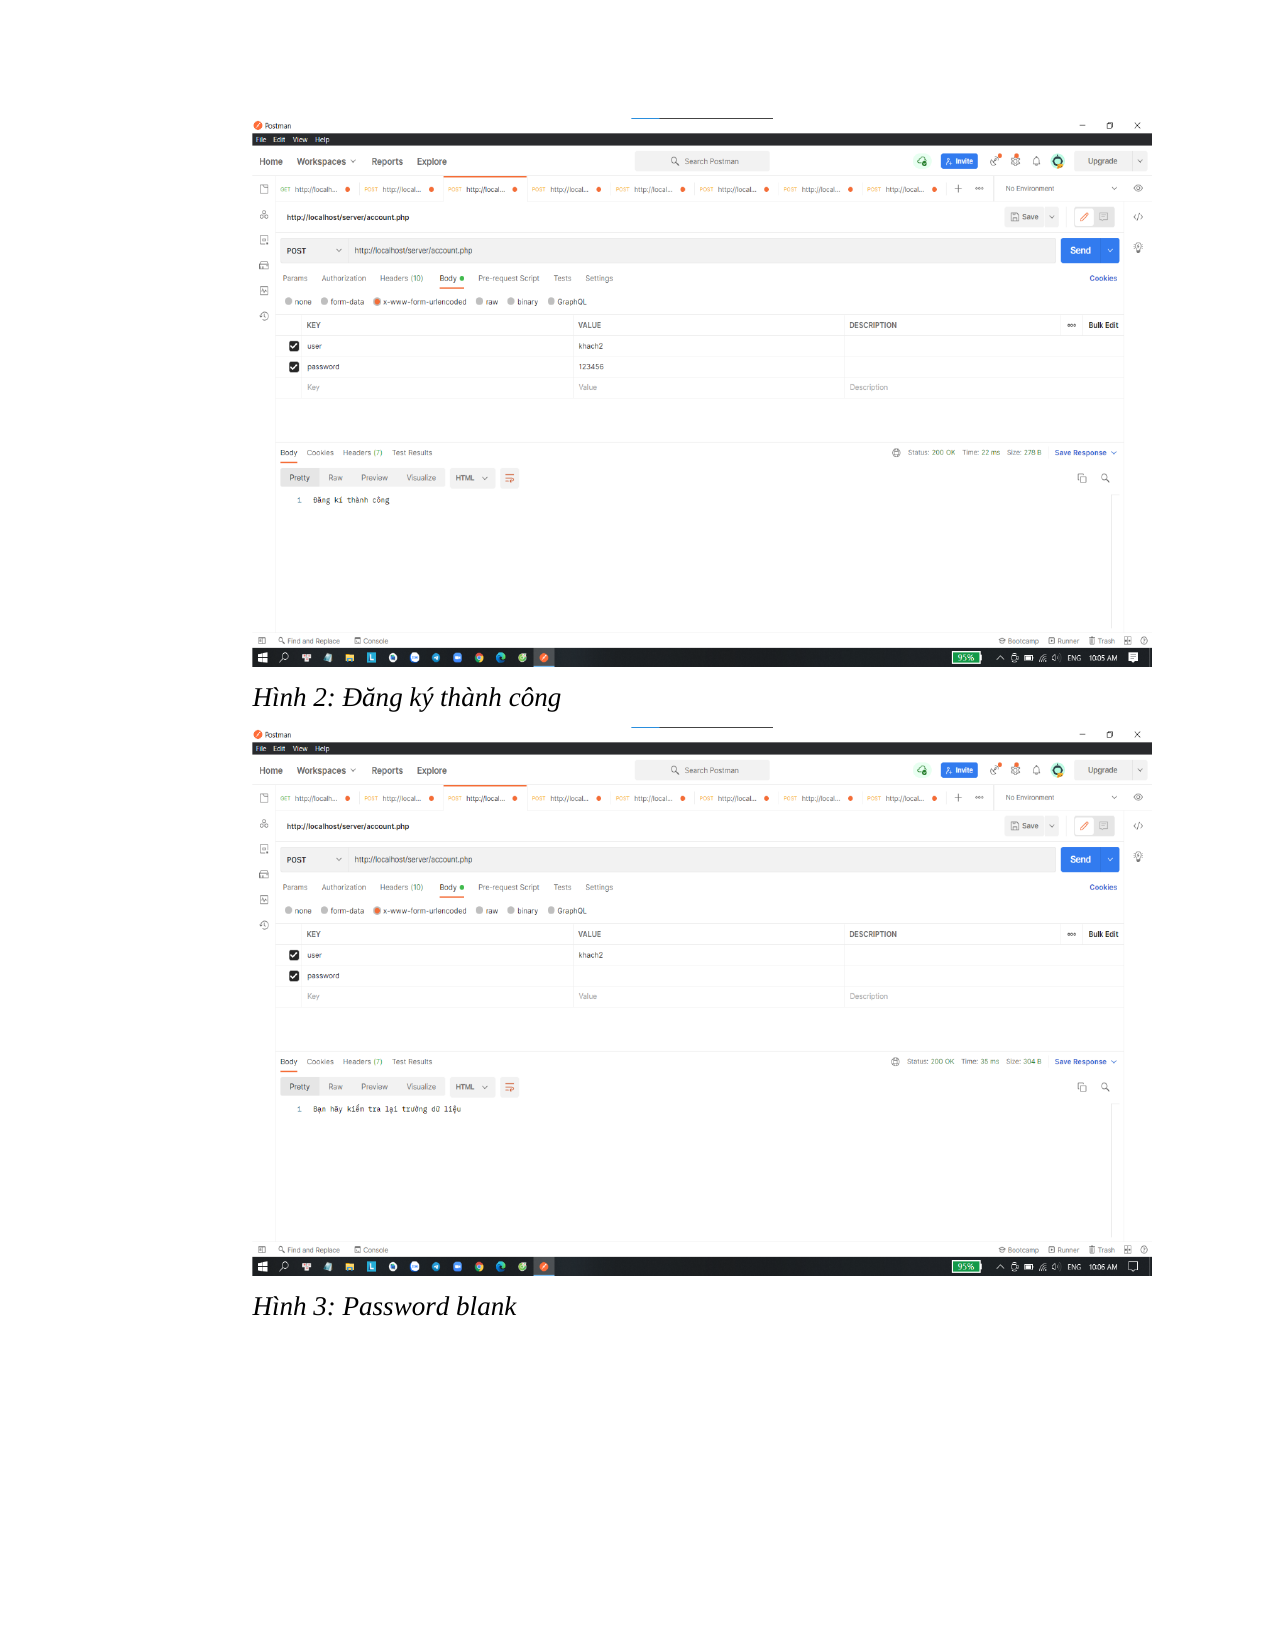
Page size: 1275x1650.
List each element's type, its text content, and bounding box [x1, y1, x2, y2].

picture [252, 727, 1152, 1276]
text Hình 2: Đăng ký thành công [177, 681, 1157, 712]
picture [252, 118, 1152, 667]
text Hình 3: Password blank [177, 1290, 1157, 1322]
